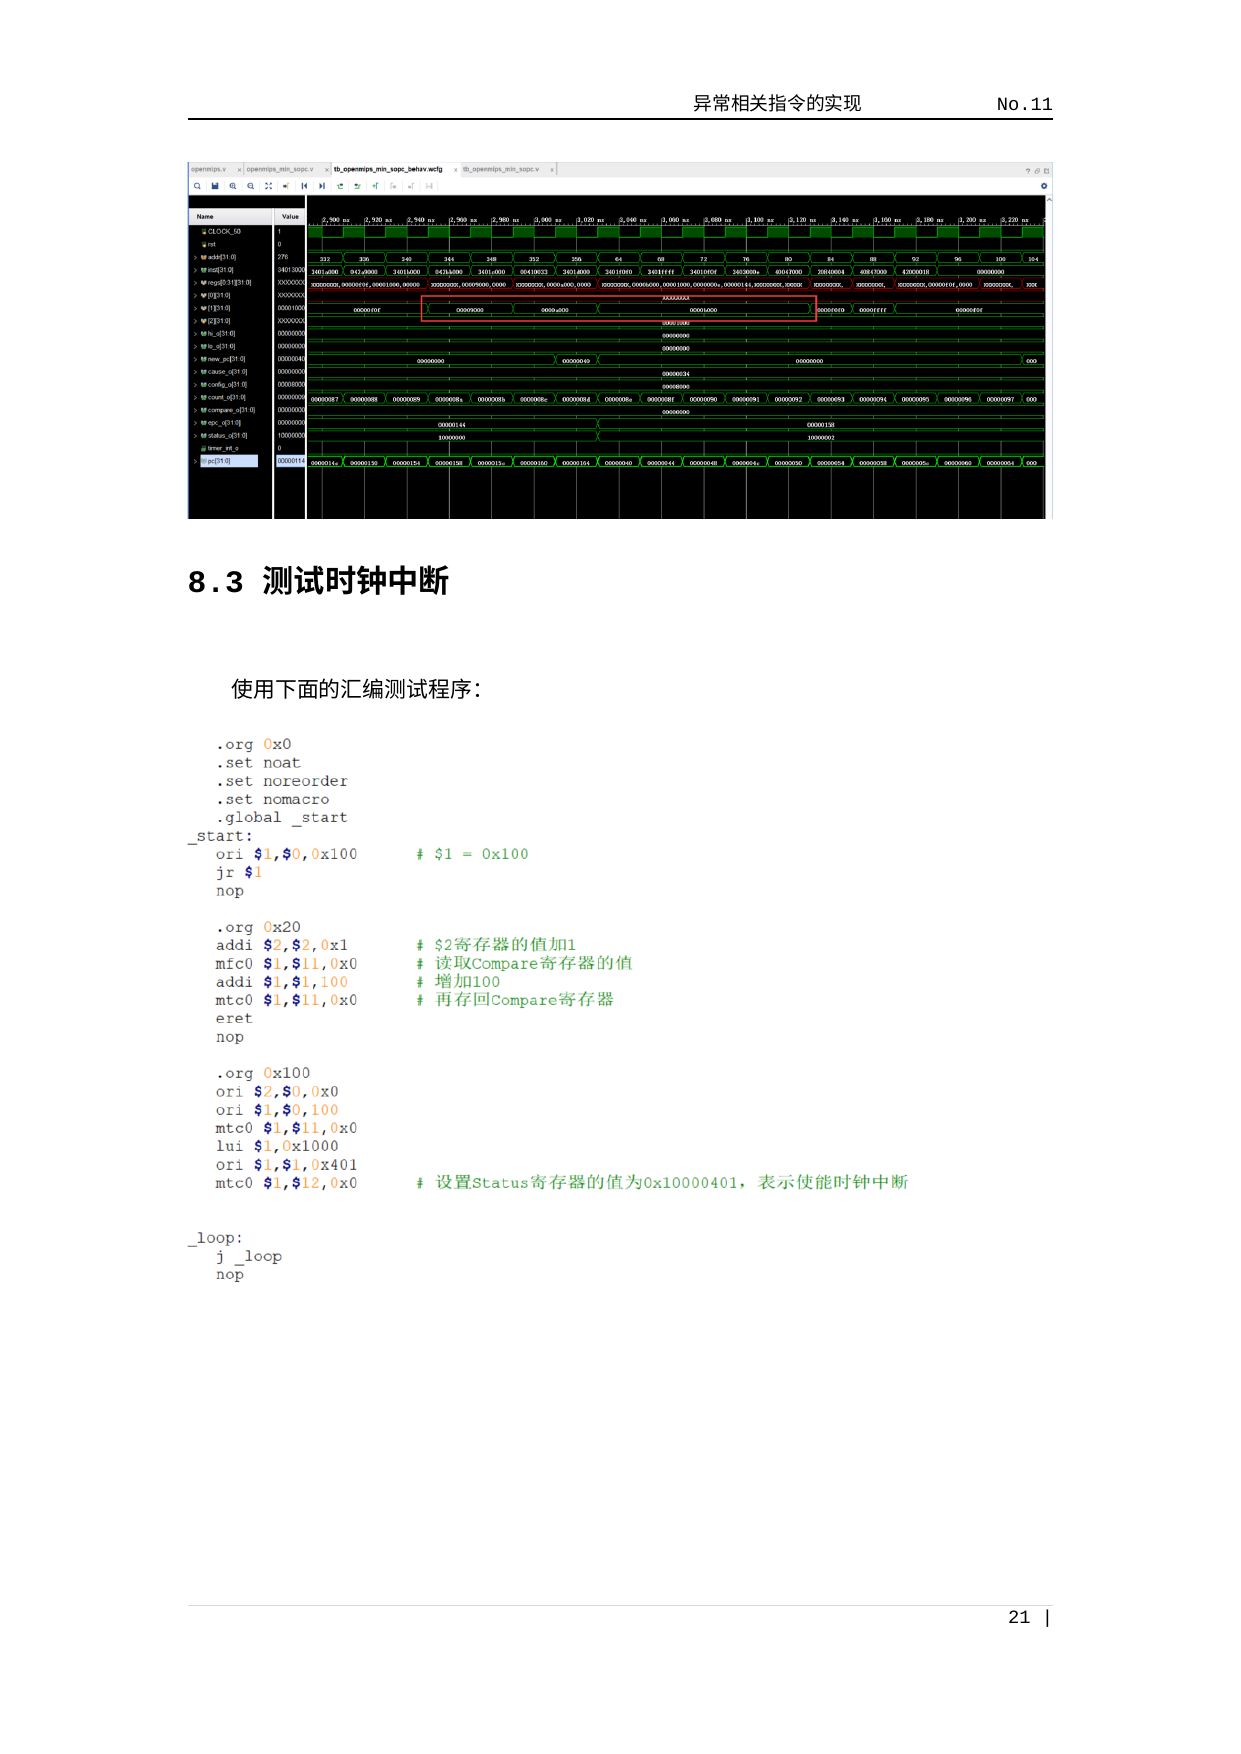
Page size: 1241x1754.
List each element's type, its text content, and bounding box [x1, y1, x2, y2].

picture [187, 162, 1053, 519]
text 使用下面的汇编测试程序： [187, 672, 1053, 704]
picture [187, 736, 936, 1288]
subtitle 8.3 测试时钟中断 [187, 547, 1053, 612]
